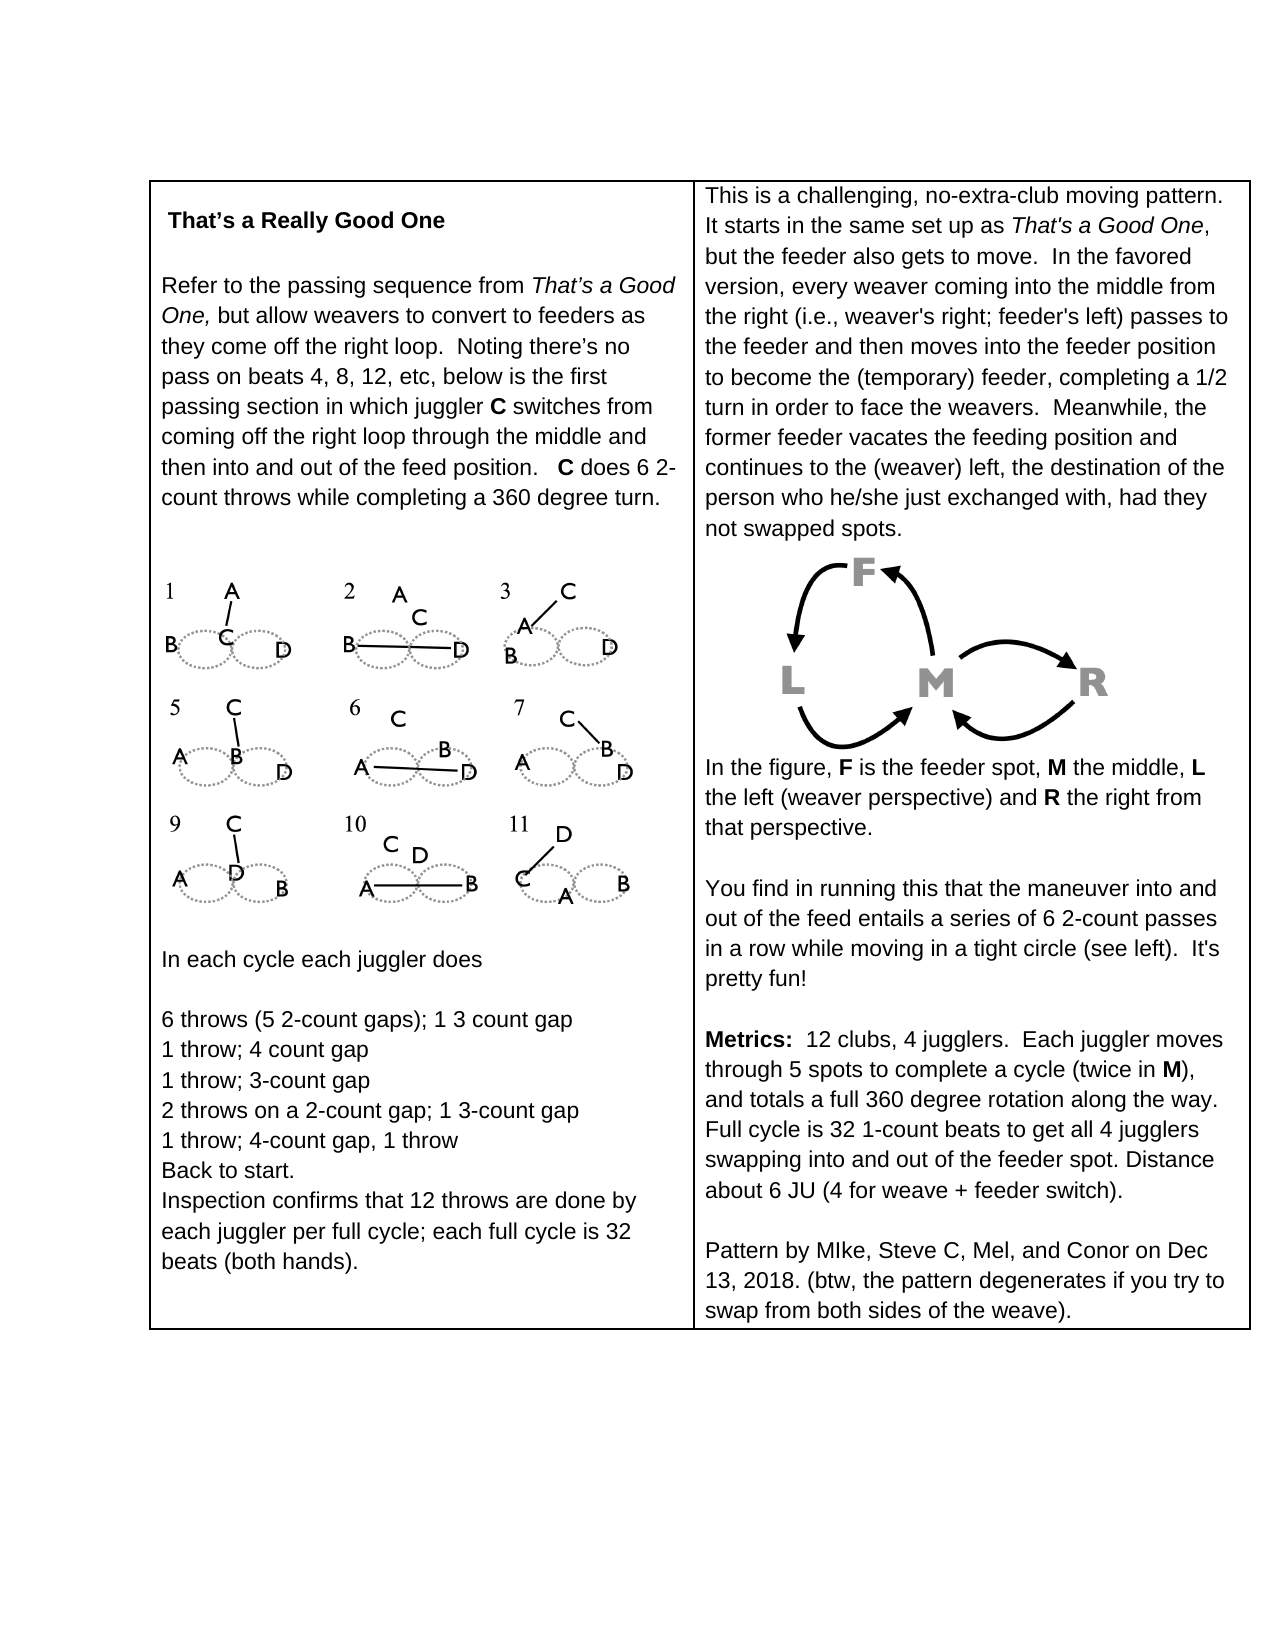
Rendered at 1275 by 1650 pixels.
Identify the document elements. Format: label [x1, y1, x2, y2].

picture [161, 574, 637, 912]
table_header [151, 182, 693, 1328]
picture [775, 544, 1113, 750]
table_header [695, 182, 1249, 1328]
